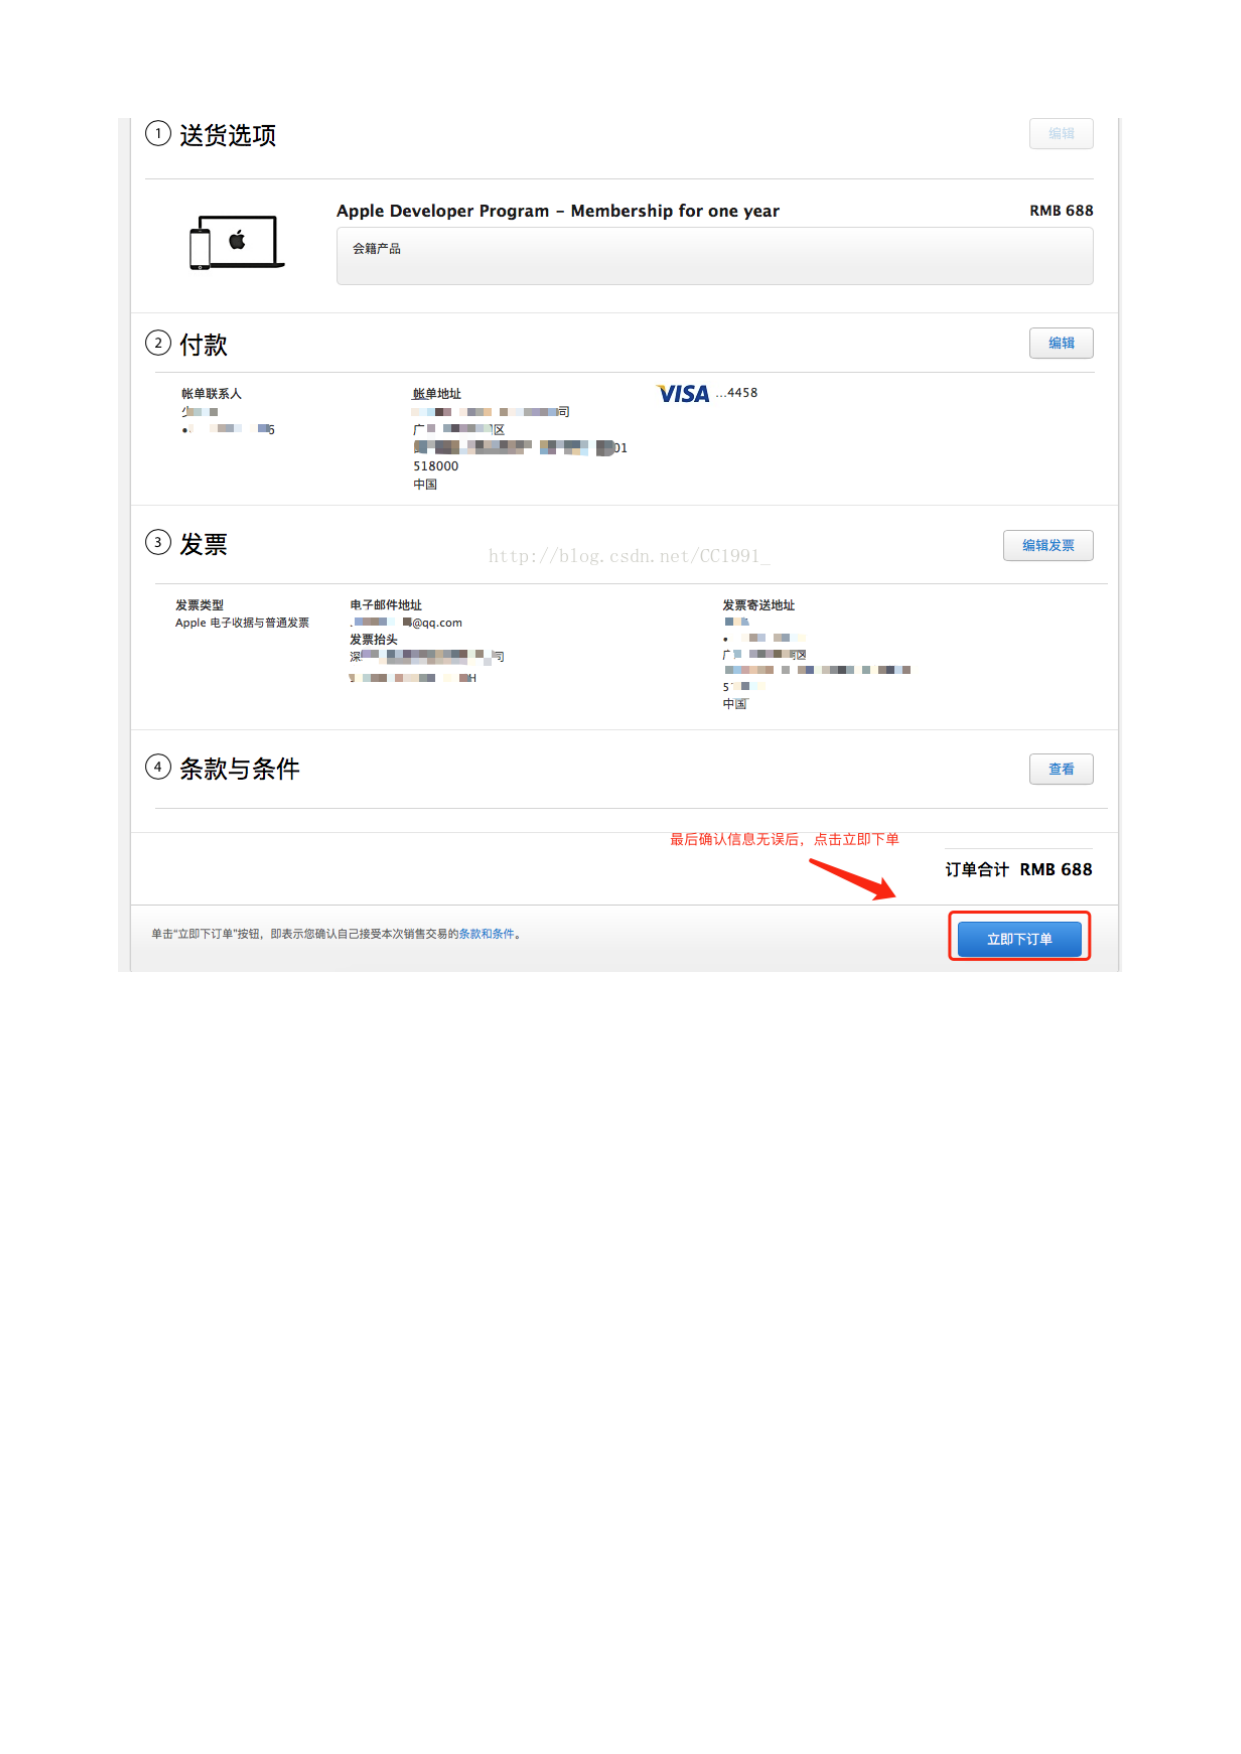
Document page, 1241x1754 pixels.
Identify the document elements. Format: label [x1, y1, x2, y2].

picture [118, 118, 1123, 972]
